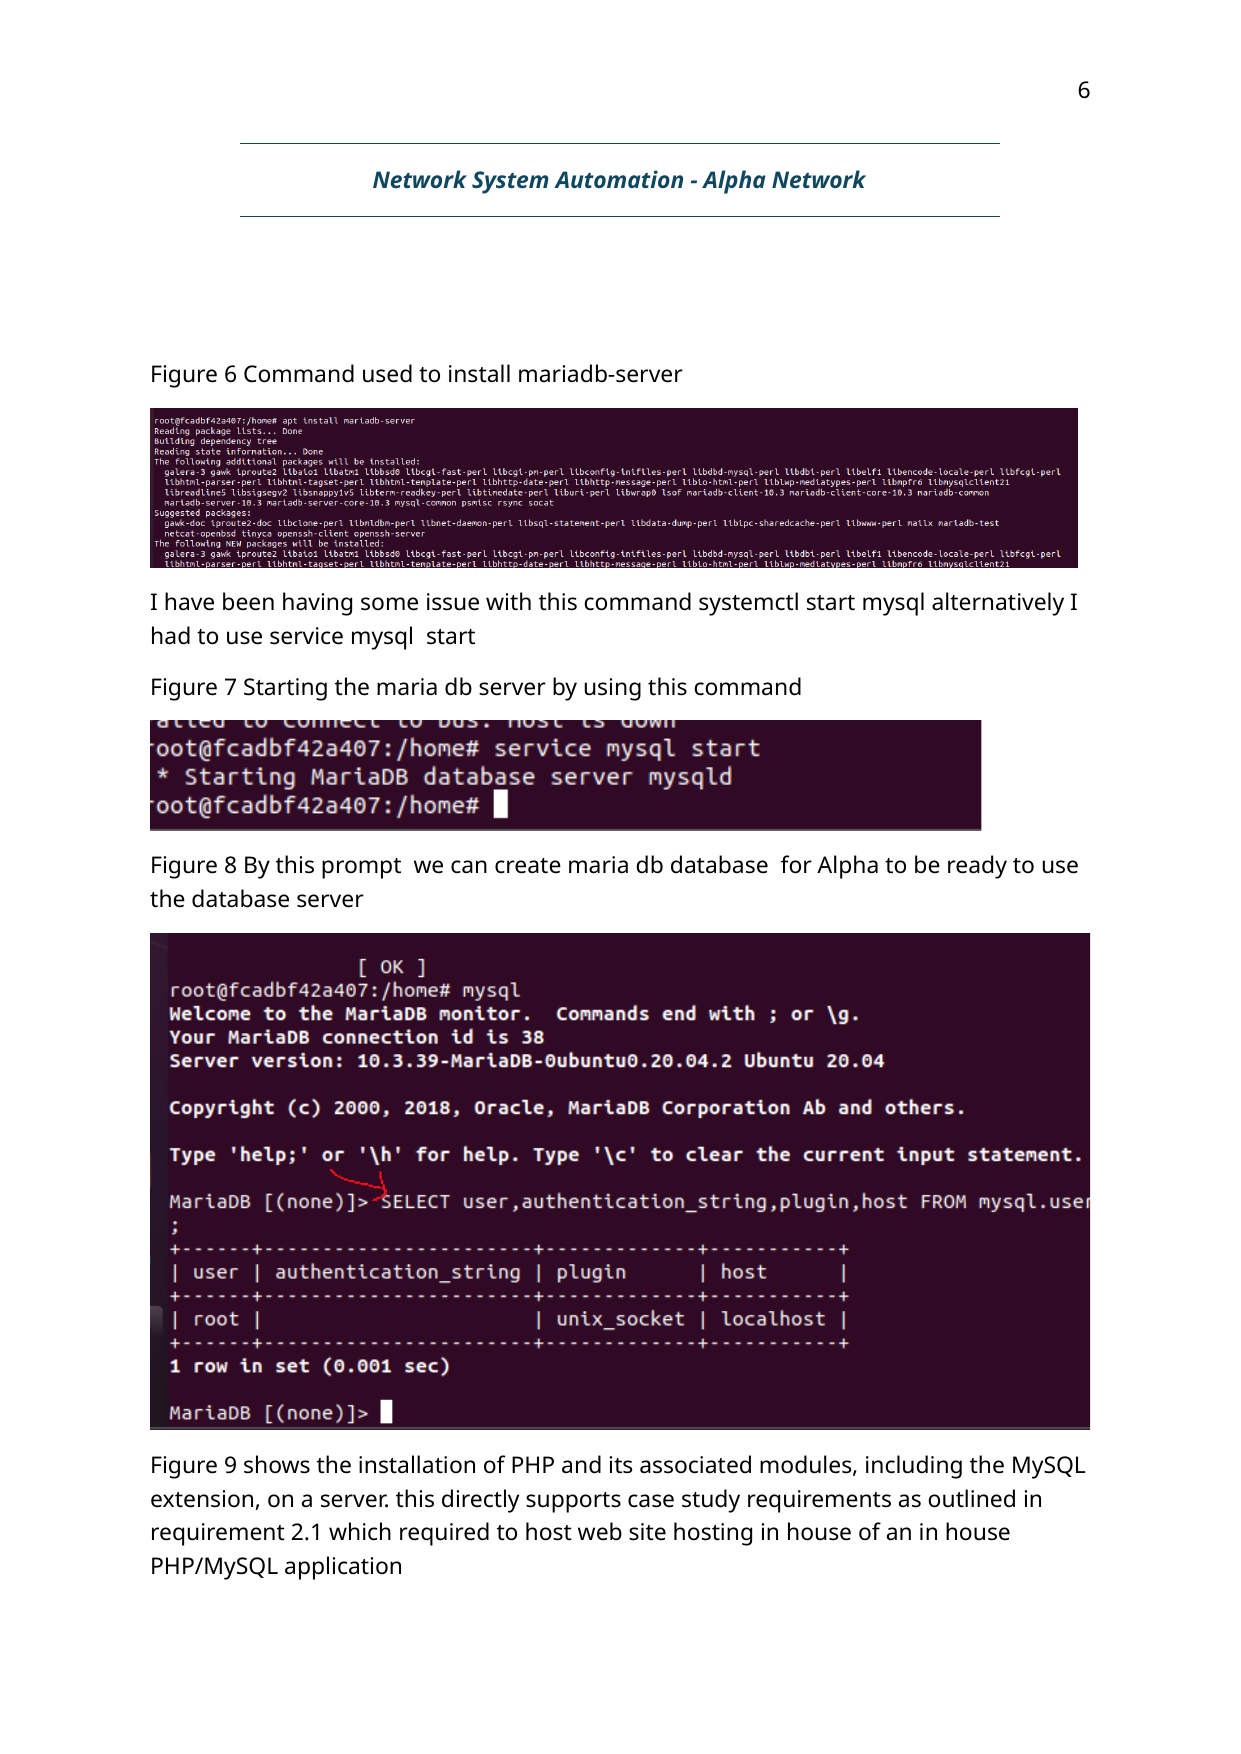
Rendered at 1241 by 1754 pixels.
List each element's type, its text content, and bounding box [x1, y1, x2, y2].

text I have been having some issue with this command systemctl start mysql alternatively I had to use service mysql start [150, 586, 1090, 651]
picture [150, 408, 1078, 568]
text Figure 6 Command used to install mariadb-server [150, 358, 1090, 389]
picture [150, 933, 1091, 1430]
picture [150, 720, 982, 831]
text Figure 8 By this prompt we can create maria db database for Alpha to be ready to use the database server [150, 849, 1090, 914]
text Figure 9 shows the installation of PHP and its associated modules, including the MySQL extension, on a server. this directly supports case study requirements as outlined in requirement 2.1 which required to host web site hosting in house of an in house PHP/MySQL application [150, 1449, 1090, 1581]
text Figure 7 Starting the maria db server by using this command [150, 670, 1090, 702]
